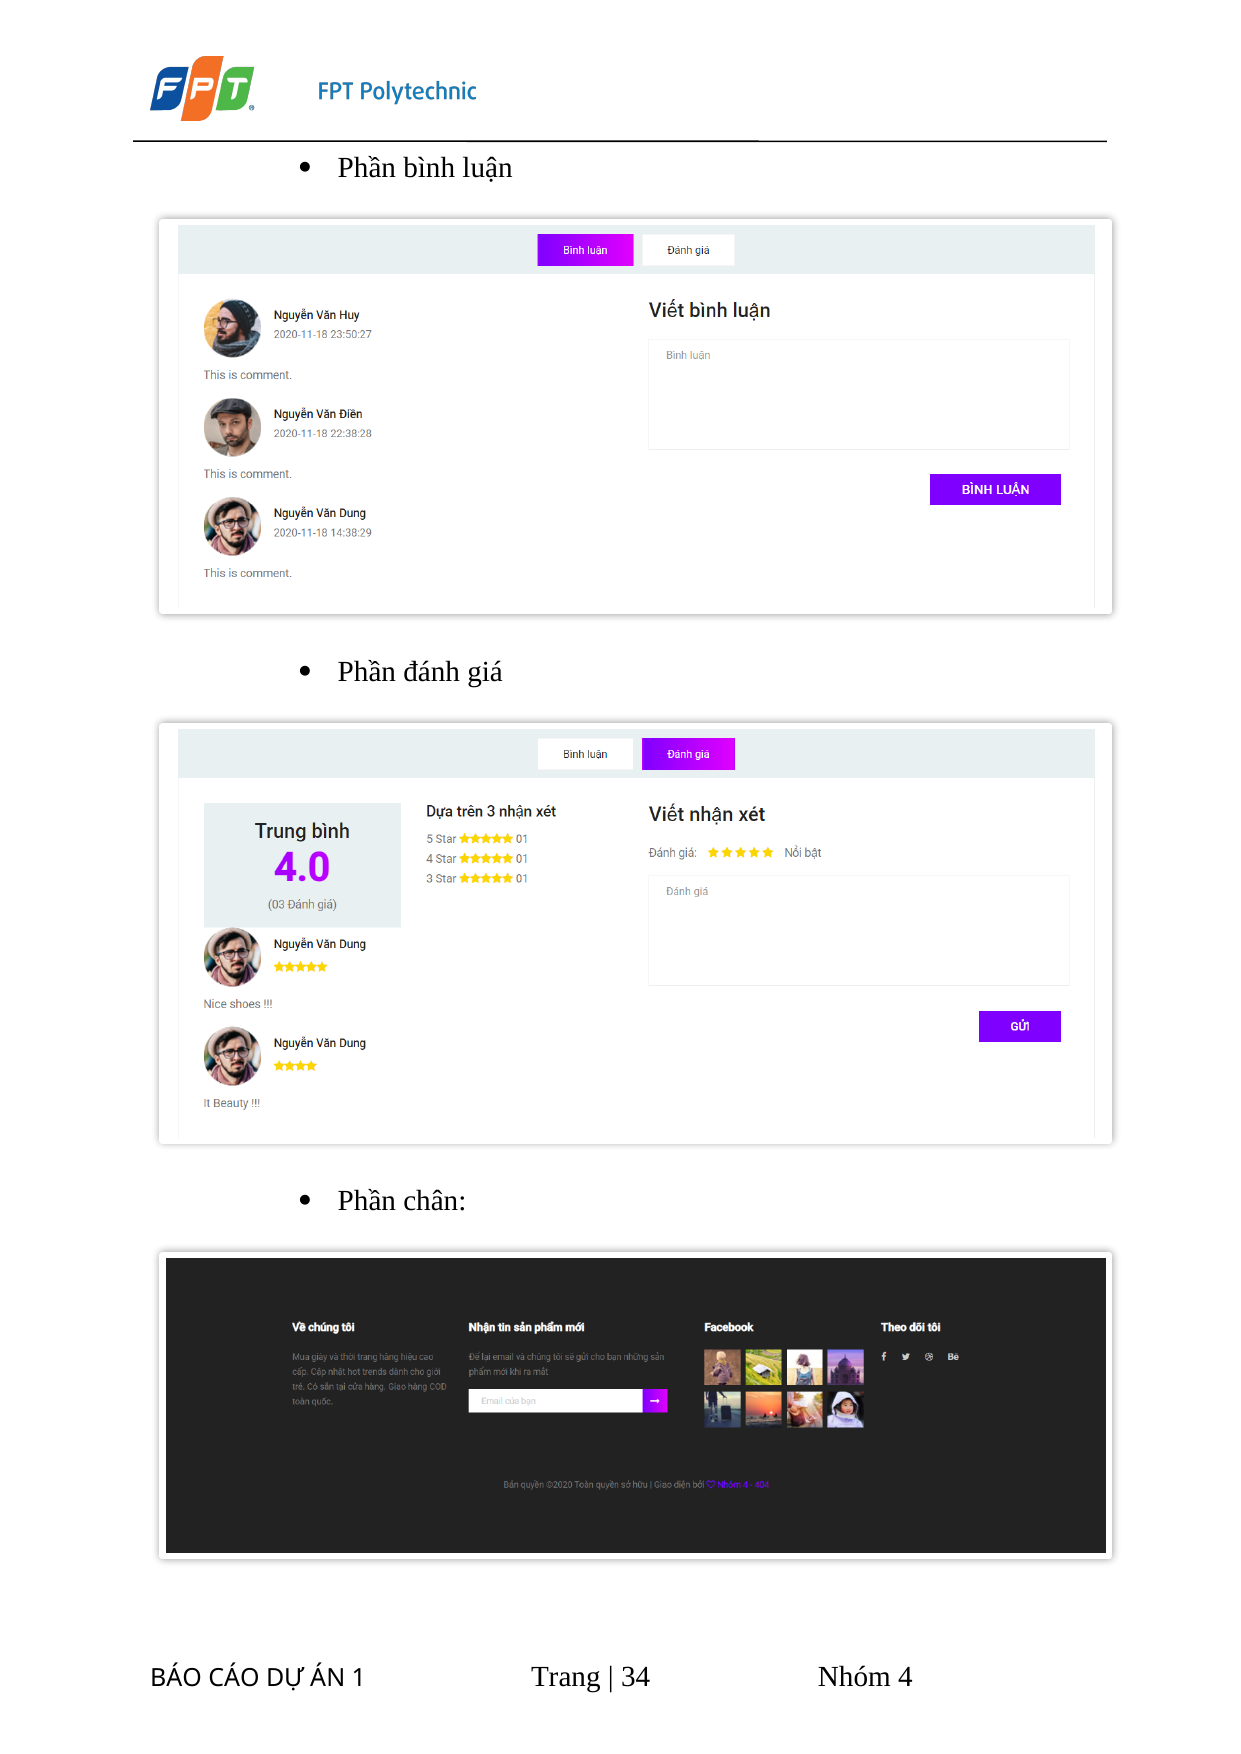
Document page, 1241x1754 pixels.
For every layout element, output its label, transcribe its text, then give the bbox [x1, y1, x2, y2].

picture [166, 729, 1106, 1138]
list Phần chân: [300, 1183, 1090, 1217]
picture [166, 1258, 1106, 1553]
list Phần đánh giá [300, 654, 1090, 688]
picture [150, 56, 477, 121]
picture [166, 225, 1106, 608]
list Phần bình luận [300, 150, 1090, 184]
